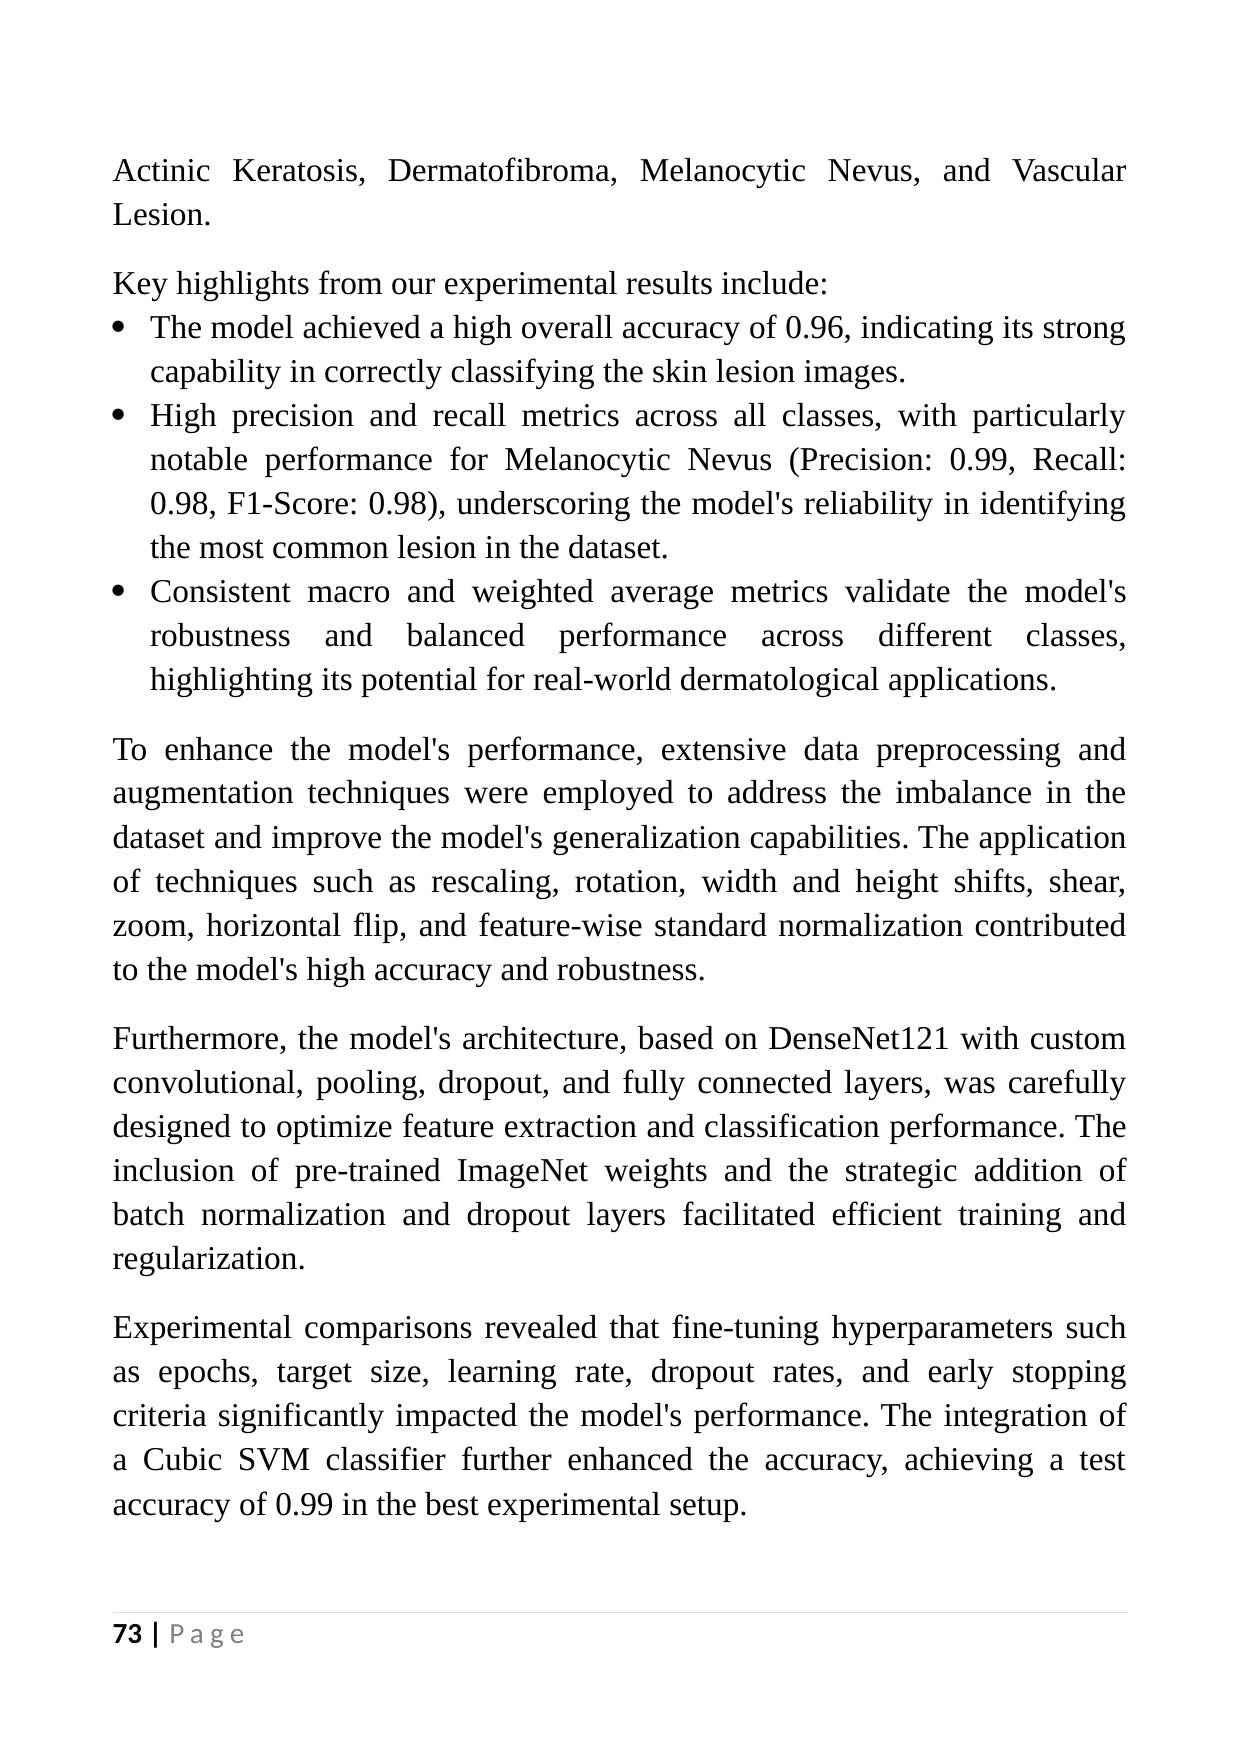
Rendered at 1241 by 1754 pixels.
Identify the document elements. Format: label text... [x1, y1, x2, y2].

text Experimental comparisons revealed that fine-tuning hyperparameters such as epochs, target size, learning rate, dropout rates, and early stopping criteria significantly impacted the model's performance. The integration of a Cubic SVM classifier further enhanced the accuracy, achieving a test accuracy of 0.99 in the best experimental setup. [112, 1307, 1128, 1522]
text To enhance the model's performance, extensive data preprocessing and augmentation techniques were employed to address the imbalance in the dataset and improve the model's generalization capabilities. The application of techniques such as rescaling, rotation, width and height shifts, shear, zoom, horizontal flip, and feature-wise standard normalization contributed to the model's high accuracy and robustness. [112, 729, 1128, 987]
list The model achieved a high overall accuracy of 0.96, indicating its strong capability in correctly classifying the skin lesion images. [112, 307, 1128, 389]
list High precision and recall metrics across all classes, with particularly notable performance for Melanocytic Nevus (Precision: 0.99, Recall: 0.98, F1-Score: 0.98), underscoring the model's reliability in identifying the most common lesion in the dataset. [112, 395, 1128, 566]
text Furthermore, the model's architecture, based on DenseNet121 with custom convolutional, pooling, dropout, and fully connected layers, was carefully designed to optimize feature extraction and classification performance. The inclusion of pre-trained ImageNet weights and the strategic addition of batch normalization and dropout layers facilitated efficient training and regularization. [112, 1018, 1128, 1277]
text Key highlights from our experimental results include: [112, 263, 1128, 301]
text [112, 150, 1128, 232]
list Consistent macro and weighted average metrics validate the model's robustness and balanced performance across different classes, highlighting its potential for real-world dermatological applications. [112, 572, 1128, 698]
